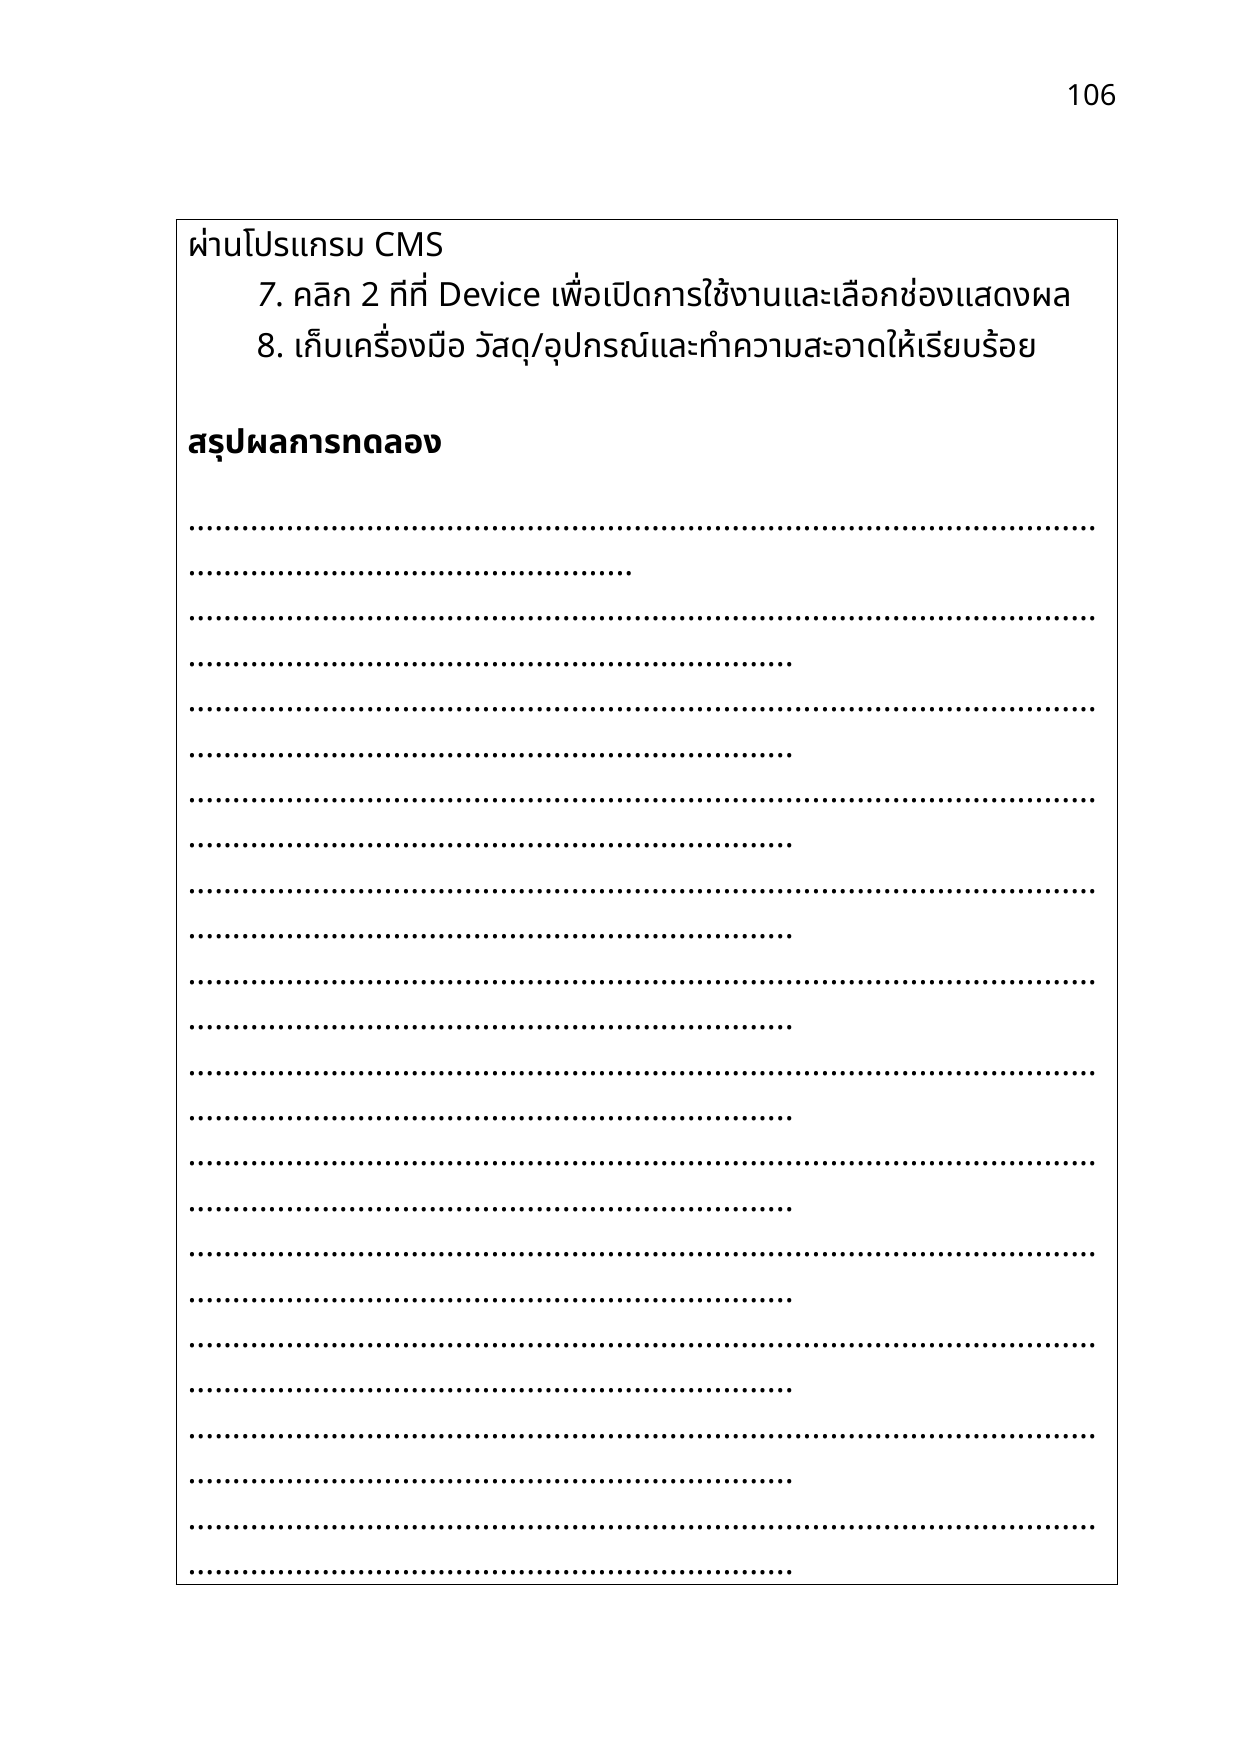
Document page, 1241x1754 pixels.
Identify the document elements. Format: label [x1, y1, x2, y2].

table_cell [177, 220, 1117, 1584]
